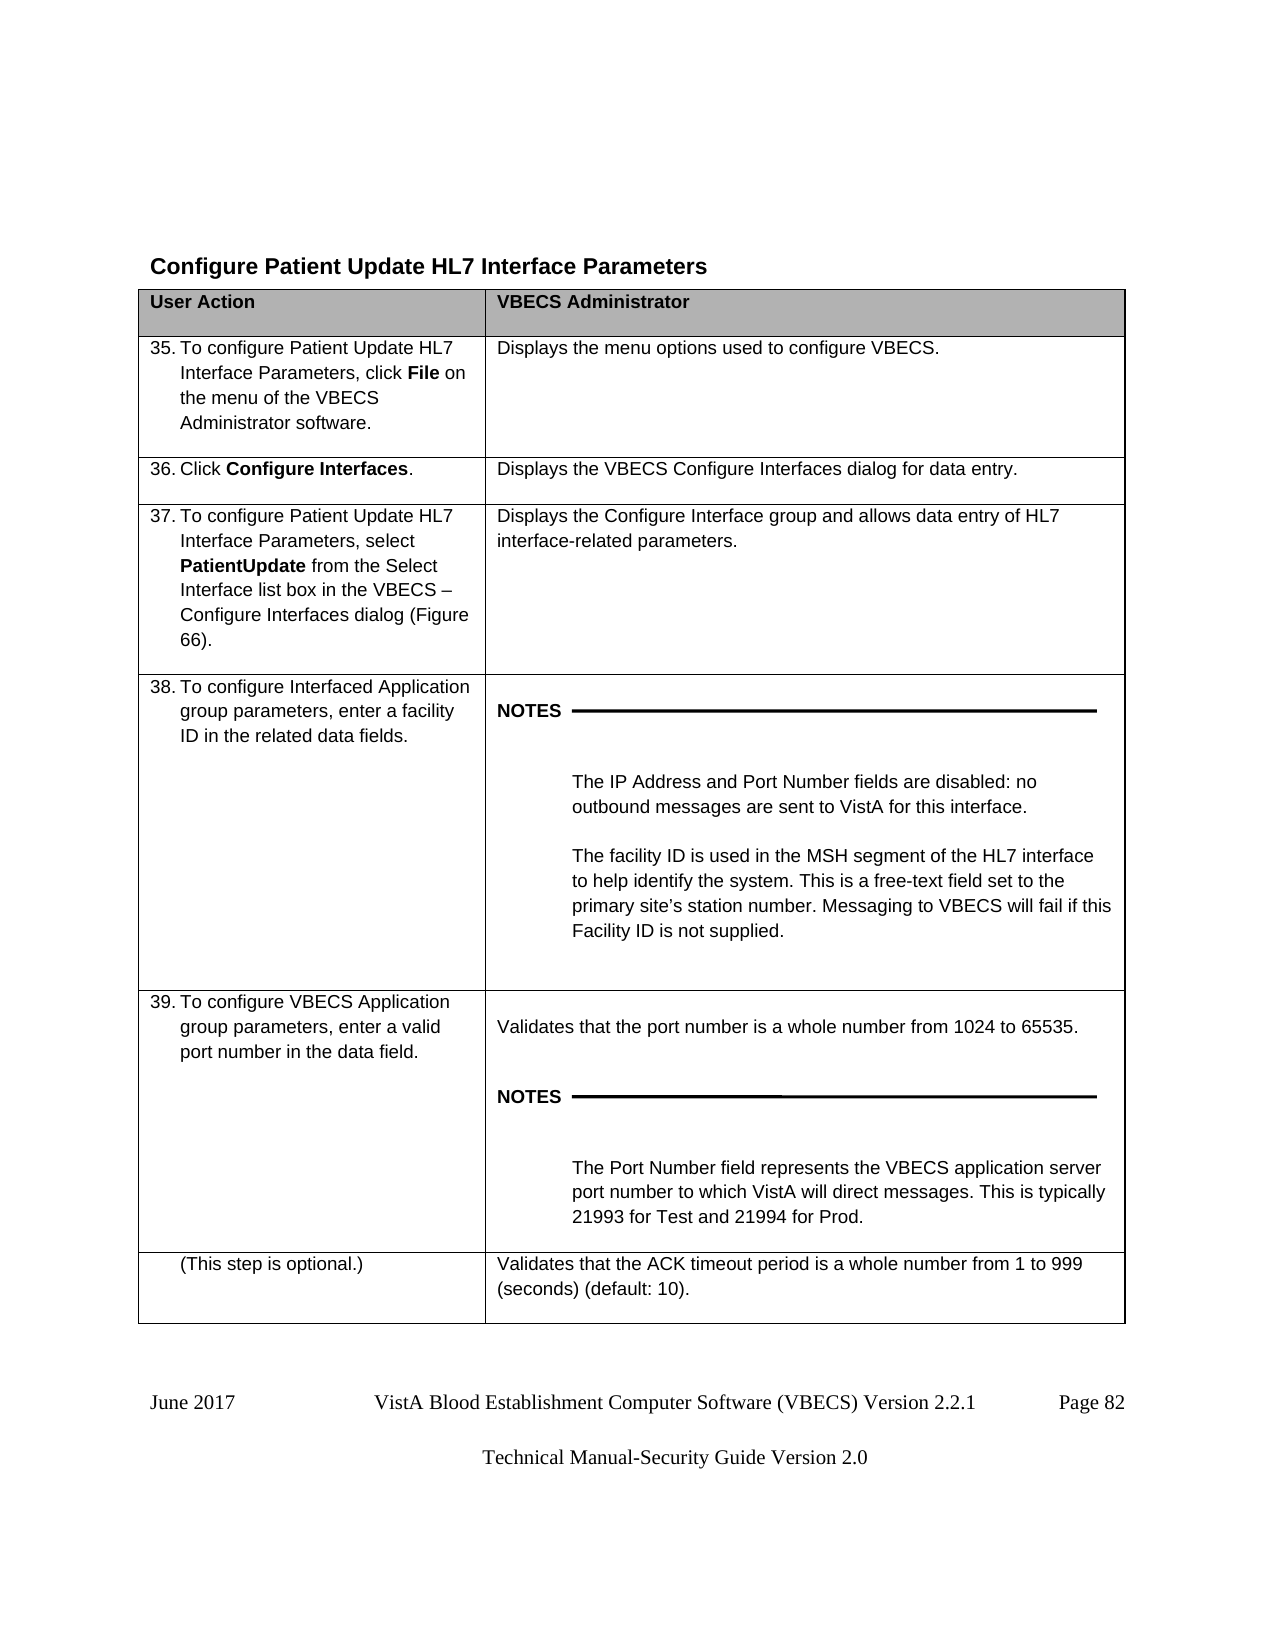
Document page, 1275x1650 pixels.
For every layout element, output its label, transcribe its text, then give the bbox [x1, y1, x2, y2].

table_cell Click Configure Interfaces. [139, 458, 485, 504]
table_cell Displays the menu options used to configure VBECS. [486, 337, 1124, 457]
table_cell To configure Patient Update HL7 Interface Parameters, click File on the menu of the VBECS Administrator software. [139, 337, 485, 457]
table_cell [139, 1253, 485, 1323]
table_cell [486, 1253, 1124, 1323]
table_cell To configure Patient Update HL7 Interface Parameters, select PatientUpdate from the Select Interface list box in the VBECS – Configure Interfaces dialog (Figure 66). [139, 505, 485, 674]
table_cell Displays the Configure Interface group and allows data entry of HL7 interface-related parameters. [486, 505, 1124, 674]
table_header VBECS Administrator [486, 290, 1124, 336]
table_cell Displays the VBECS Configure Interfaces dialog for data entry. [486, 458, 1124, 504]
table_cell Validates that the port number is a whole number from 1024 to 65535. NOTES The Port Number field represents the VBECS application server port number to which VistA will direct messages. This is typically 21993 for Test and 21994 for Prod. [486, 991, 1124, 1252]
table_cell NOTES The IP Address and Port Number fields are disabled: no outbound messages are sent to VistA for this interface. The facility ID is used in the MSH segment of the HL7 interface to help identify the system. This is a free-text field set to the primary site’s station number. Messaging to VBECS will fail if this Facility ID is not supplied. [486, 675, 1124, 990]
subtitle Configure Patient Update HL7 Interface Parameters [150, 253, 1125, 279]
table_cell To configure VBECS Application group parameters, enter a valid port number in the data field. [139, 991, 485, 1252]
table_cell To configure Interfaced Application group parameters, enter a facility ID in the related data fields. [139, 675, 485, 990]
table_header User Action [139, 290, 485, 336]
